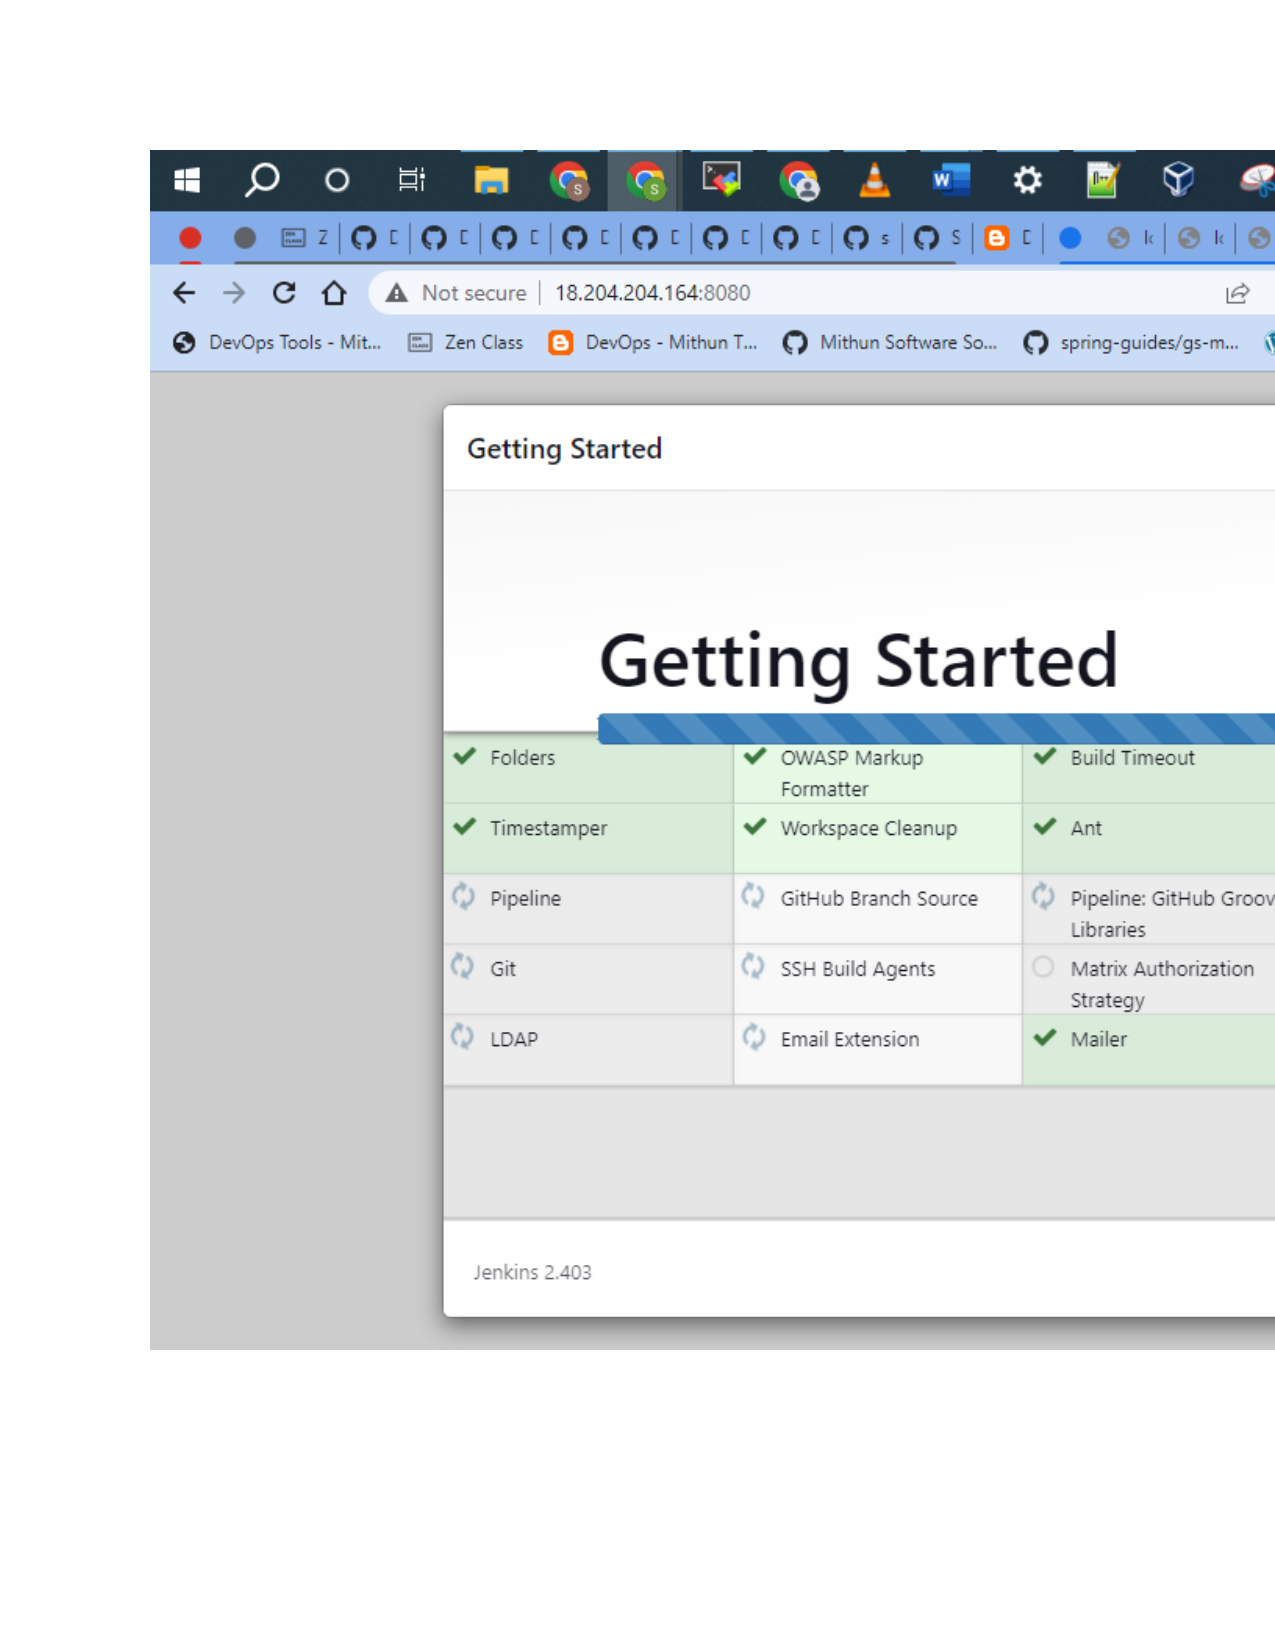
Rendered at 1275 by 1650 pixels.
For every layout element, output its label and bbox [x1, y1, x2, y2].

picture [150, 150, 1275, 1350]
